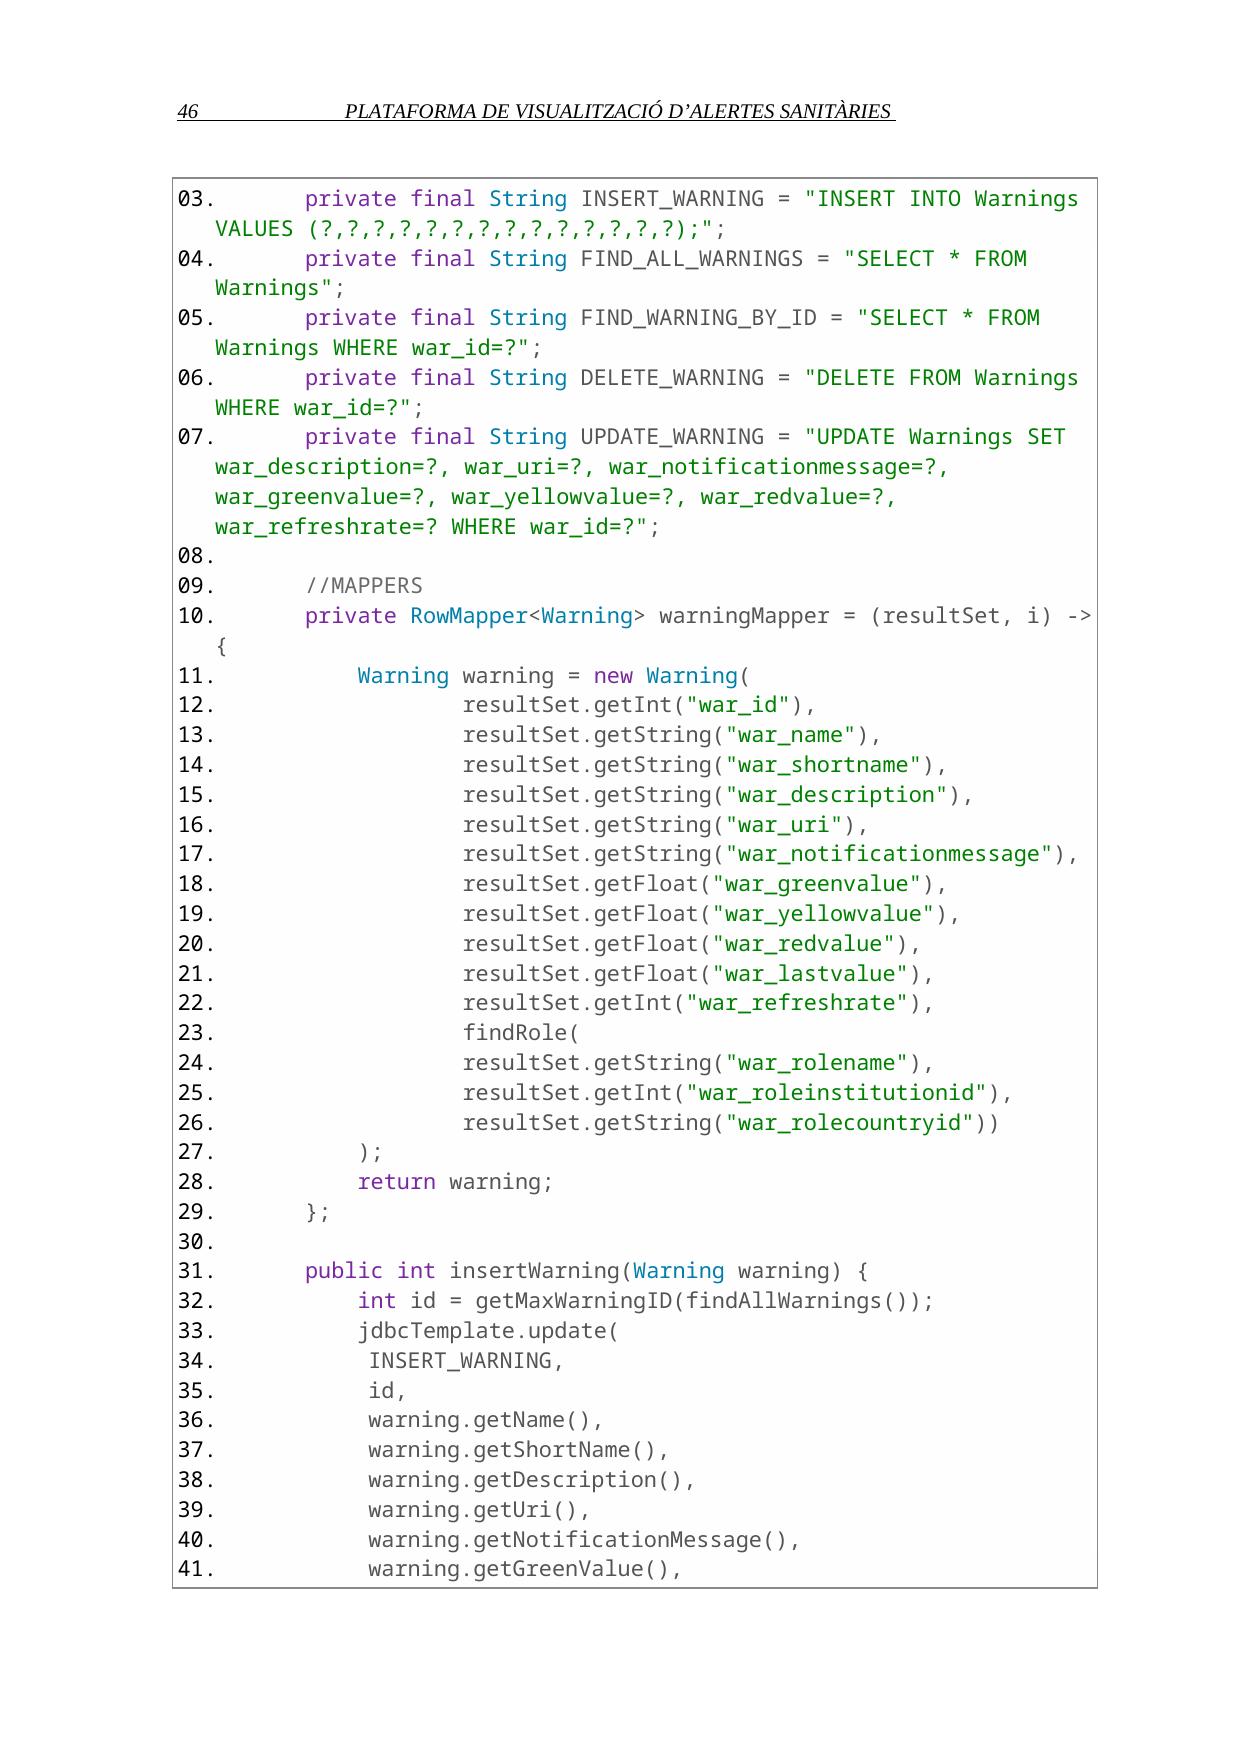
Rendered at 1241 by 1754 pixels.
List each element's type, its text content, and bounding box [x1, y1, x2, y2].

list int id = getMaxWarningID(findAllWarnings()); [177, 1285, 1092, 1315]
list public int insertWarning(Warning warning) { [177, 1255, 1092, 1285]
list resultSet.getFloat("war_yellowvalue"), [177, 898, 1092, 928]
list resultSet.getString("war_rolename"), [177, 1047, 1092, 1077]
list resultSet.getFloat("war_lastvalue"), [177, 957, 1092, 987]
list resultSet.getString("war_name"), [177, 719, 1092, 749]
list private final String FIND_ALL_WARNINGS = "SELECT * FROM Warnings"; [177, 242, 1092, 302]
list private final String UPDATE_WARNING = "UPDATE Warnings SET war_description=?, war_uri=?, war_notificationmessage=?, war_greenvalue=?, war_yellowvalue=?, war_redvalue=?, war_refreshrate=? WHERE war_id=?"; [177, 421, 1092, 540]
list warning.getShortName(), [177, 1434, 1092, 1464]
list resultSet.getString("war_uri"), [177, 808, 1092, 838]
list //MAPPERS [177, 570, 1092, 600]
list warning.getUri(), [177, 1494, 1092, 1523]
list resultSet.getInt("war_id"), [177, 689, 1092, 719]
list warning.getDescription(), [177, 1464, 1092, 1494]
list resultSet.getFloat("war_greenvalue"), [177, 868, 1092, 898]
list resultSet.getString("war_description"), [177, 779, 1092, 808]
list jdbcTemplate.update( [177, 1315, 1092, 1345]
list private final String FIND_WARNING_BY_ID = "SELECT * FROM Warnings WHERE war_id=?"; [177, 302, 1092, 362]
list warning.getName(), [177, 1404, 1092, 1434]
list private final String INSERT_WARNING = "INSERT INTO Warnings VALUES (?,?,?,?,?,?,?,?,?,?,?,?,?,?);"; [173, 179, 1097, 242]
list warning.getNotificationMessage(), [177, 1523, 1092, 1548]
list INSERT_WARNING, [177, 1345, 1092, 1374]
list private RowMapper<Warning> warningMapper = (resultSet, i) -> { [177, 600, 1092, 659]
list resultSet.getString("war_rolecountryid")) [177, 1106, 1092, 1136]
list resultSet.getInt("war_refreshrate"), [177, 987, 1092, 1017]
list id, [177, 1374, 1092, 1404]
list private final String DELETE_WARNING = "DELETE FROM Warnings WHERE war_id=?"; [177, 362, 1092, 421]
list resultSet.getInt("war_roleinstitutionid"), [177, 1077, 1092, 1106]
list warning.getGreenValue(), [173, 1548, 1097, 1587]
list findRole( [177, 1017, 1092, 1047]
list return warning; [177, 1166, 1092, 1196]
list resultSet.getString("war_notificationmessage"), [177, 838, 1092, 868]
list resultSet.getFloat("war_redvalue"), [177, 928, 1092, 957]
list resultSet.getString("war_shortname"), [177, 749, 1092, 779]
list ); [177, 1136, 1092, 1166]
list Warning warning = new Warning( [177, 659, 1092, 689]
list }; [177, 1196, 1092, 1226]
